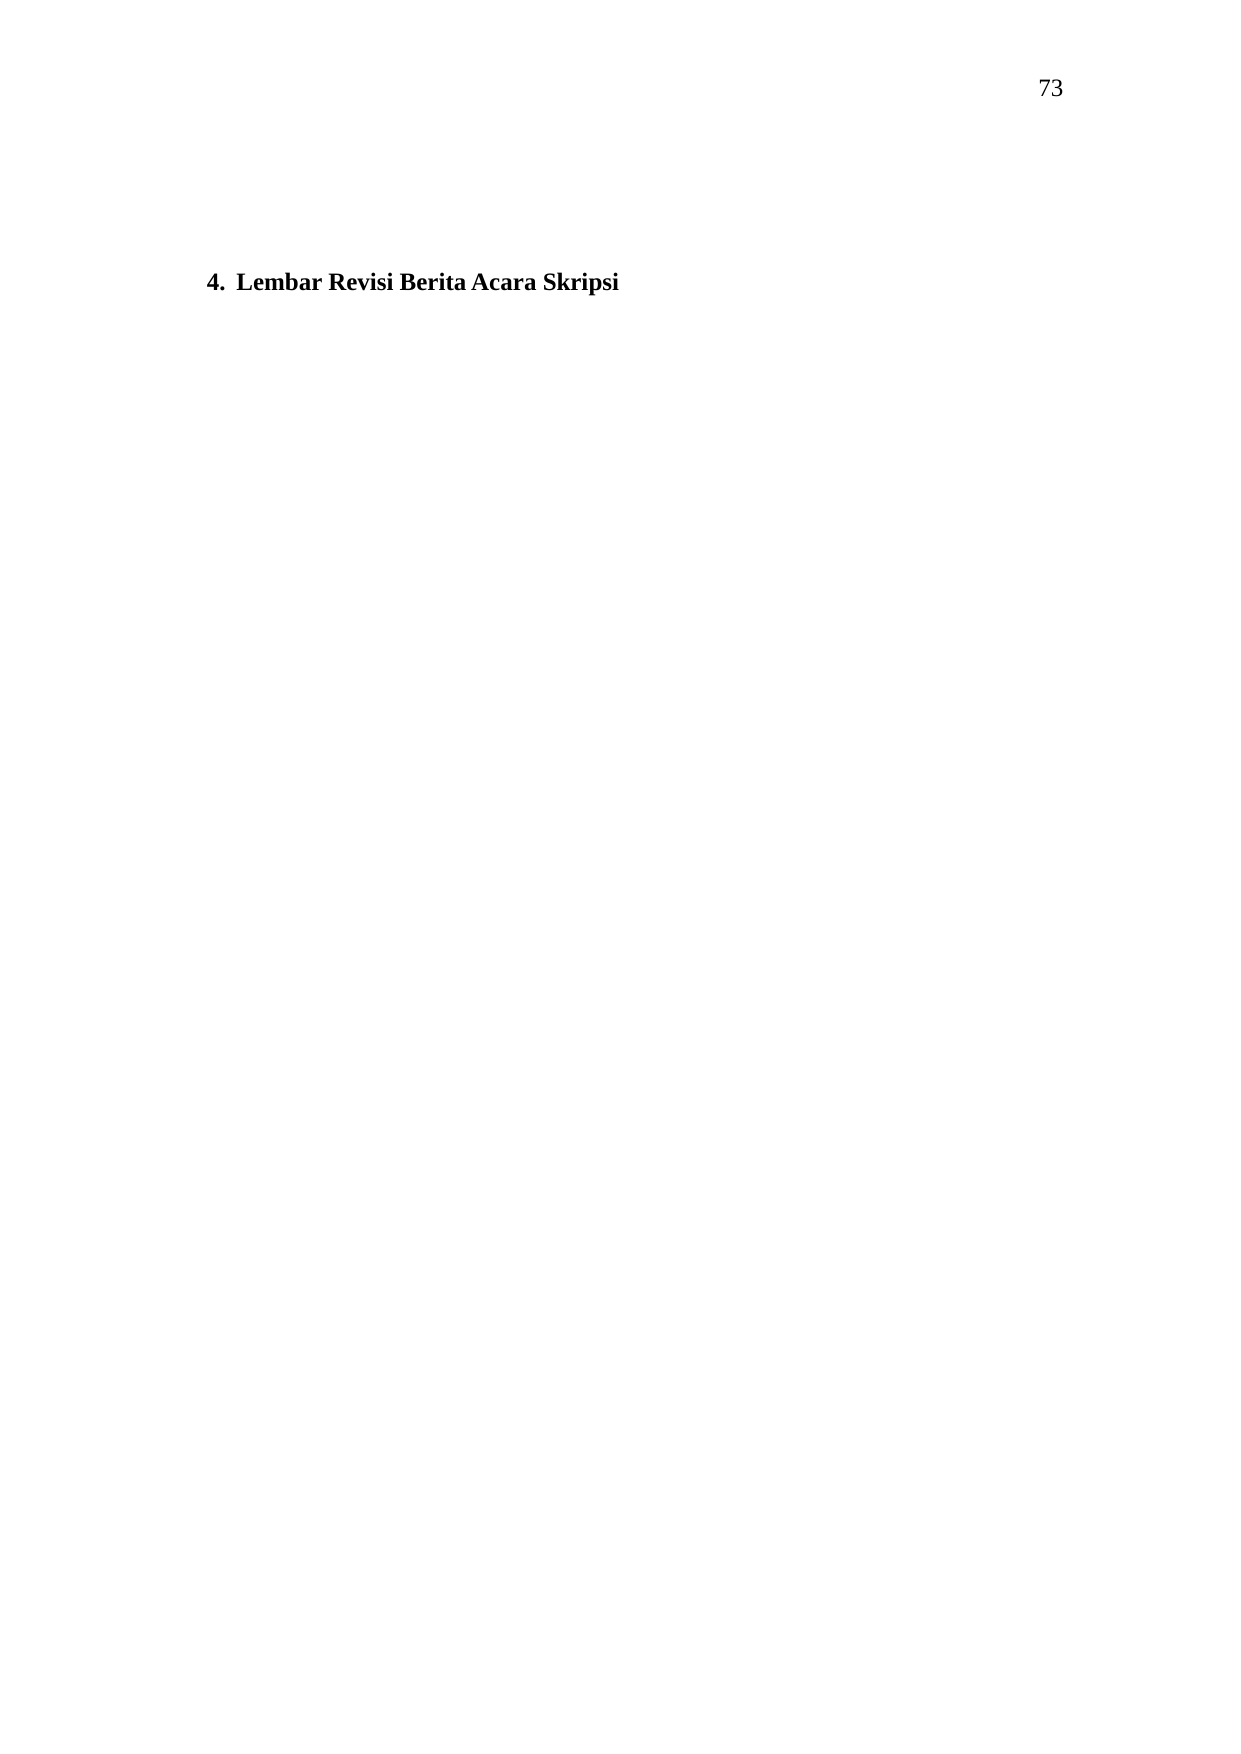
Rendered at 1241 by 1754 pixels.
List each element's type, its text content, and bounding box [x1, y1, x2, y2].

list Lembar Revisi Berita Acara Skripsi [207, 267, 1063, 296]
